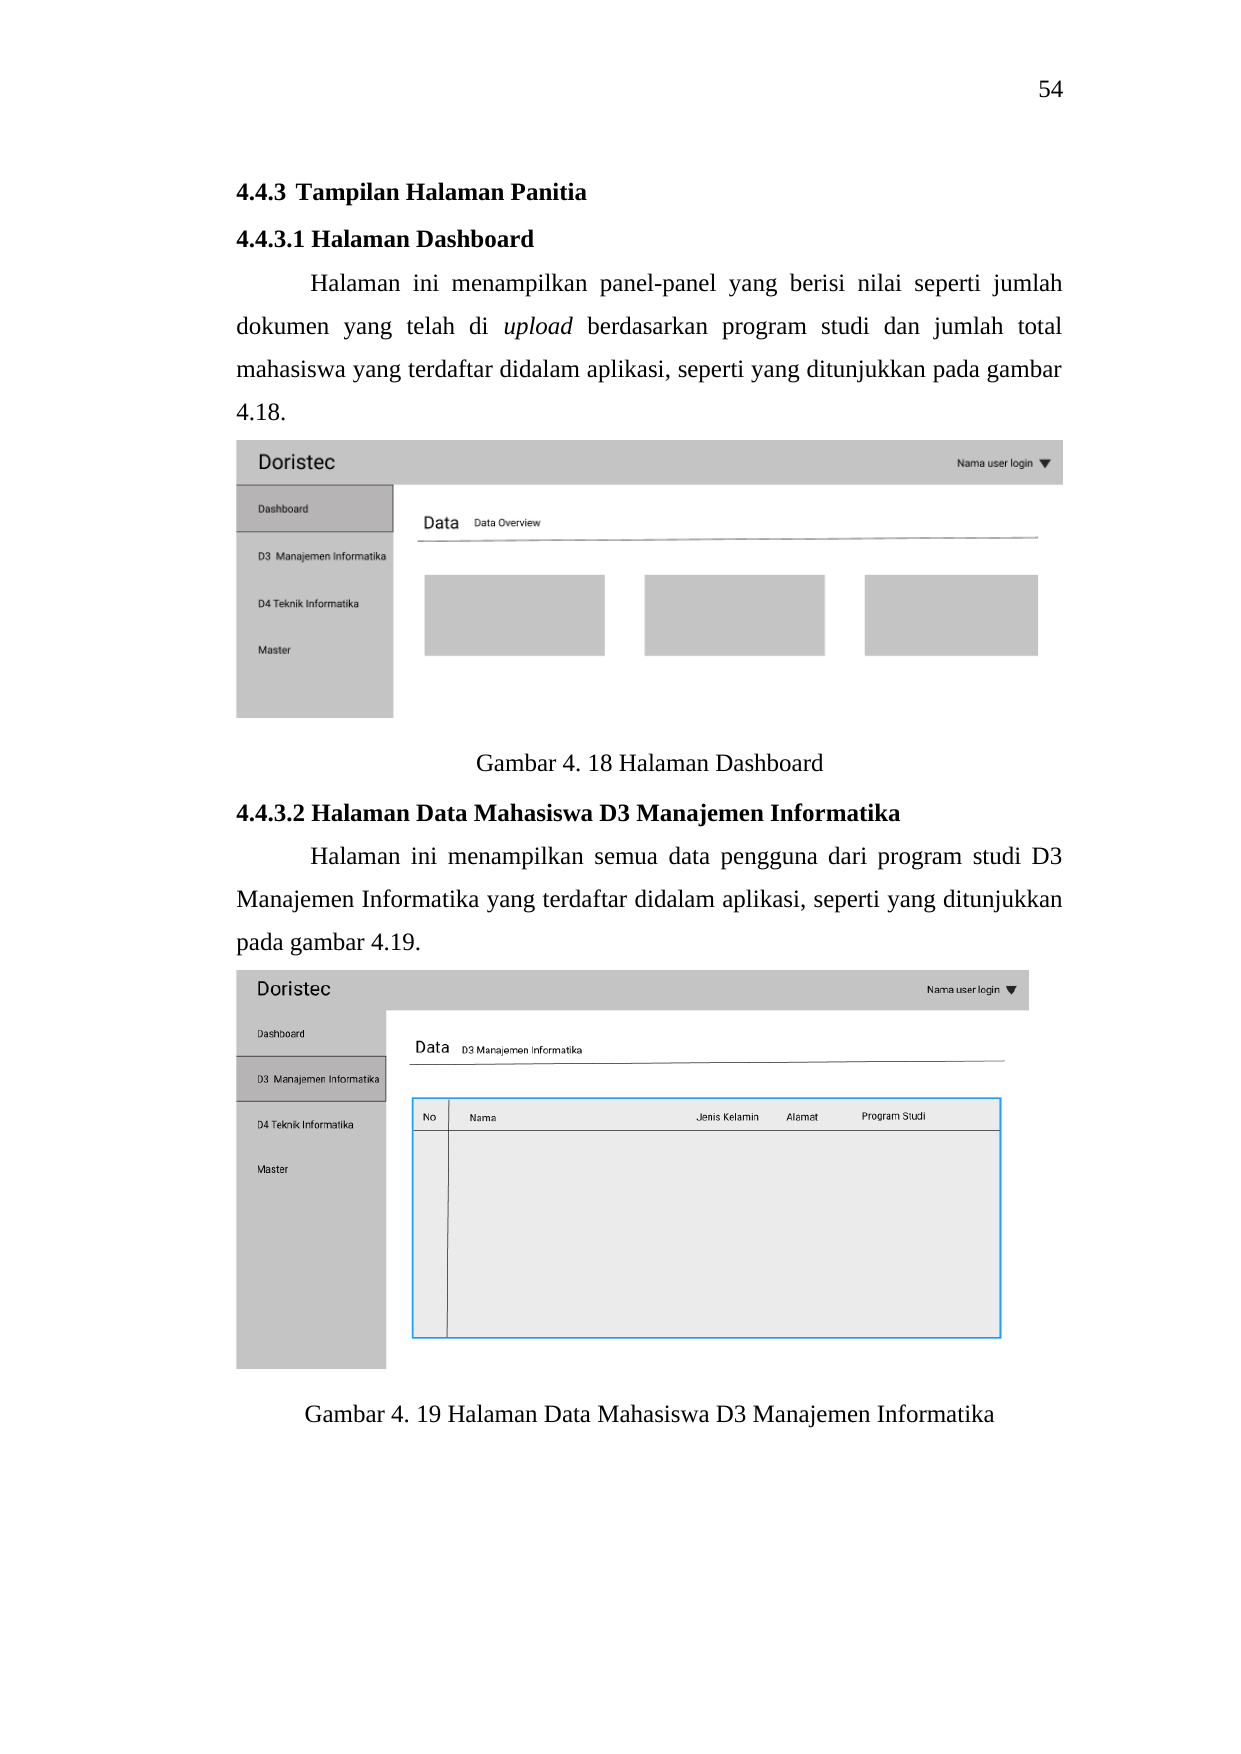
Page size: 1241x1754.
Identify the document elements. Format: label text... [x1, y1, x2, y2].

picture [236, 970, 1029, 1369]
text Gambar 4. 19 Halaman Data Mahasiswa D3 Manajemen Informatika [236, 1399, 1063, 1428]
text Halaman Dashboard [236, 224, 1063, 253]
text Gambar 4. 18 Halaman Dashboard [236, 748, 1063, 777]
list Halaman ini menampilkan panel-panel yang berisi nilai seperti jumlah dokumen yang telah di upload berdasarkan program studi dan jumlah total mahasiswa yang terdaftar didalam aplikasi, seperti yang ditunjukkan pada gambar 4.18. [236, 268, 1063, 426]
text Halaman Data Mahasiswa D3 Manajemen Informatika [236, 798, 1063, 827]
list Halaman ini menampilkan semua data pengguna dari program studi D3 Manajemen Informatika yang terdaftar didalam aplikasi, seperti yang ditunjukkan pada gambar 4.19. [236, 841, 1063, 956]
picture [236, 440, 1063, 718]
text Tampilan Halaman Panitia [236, 177, 1063, 206]
